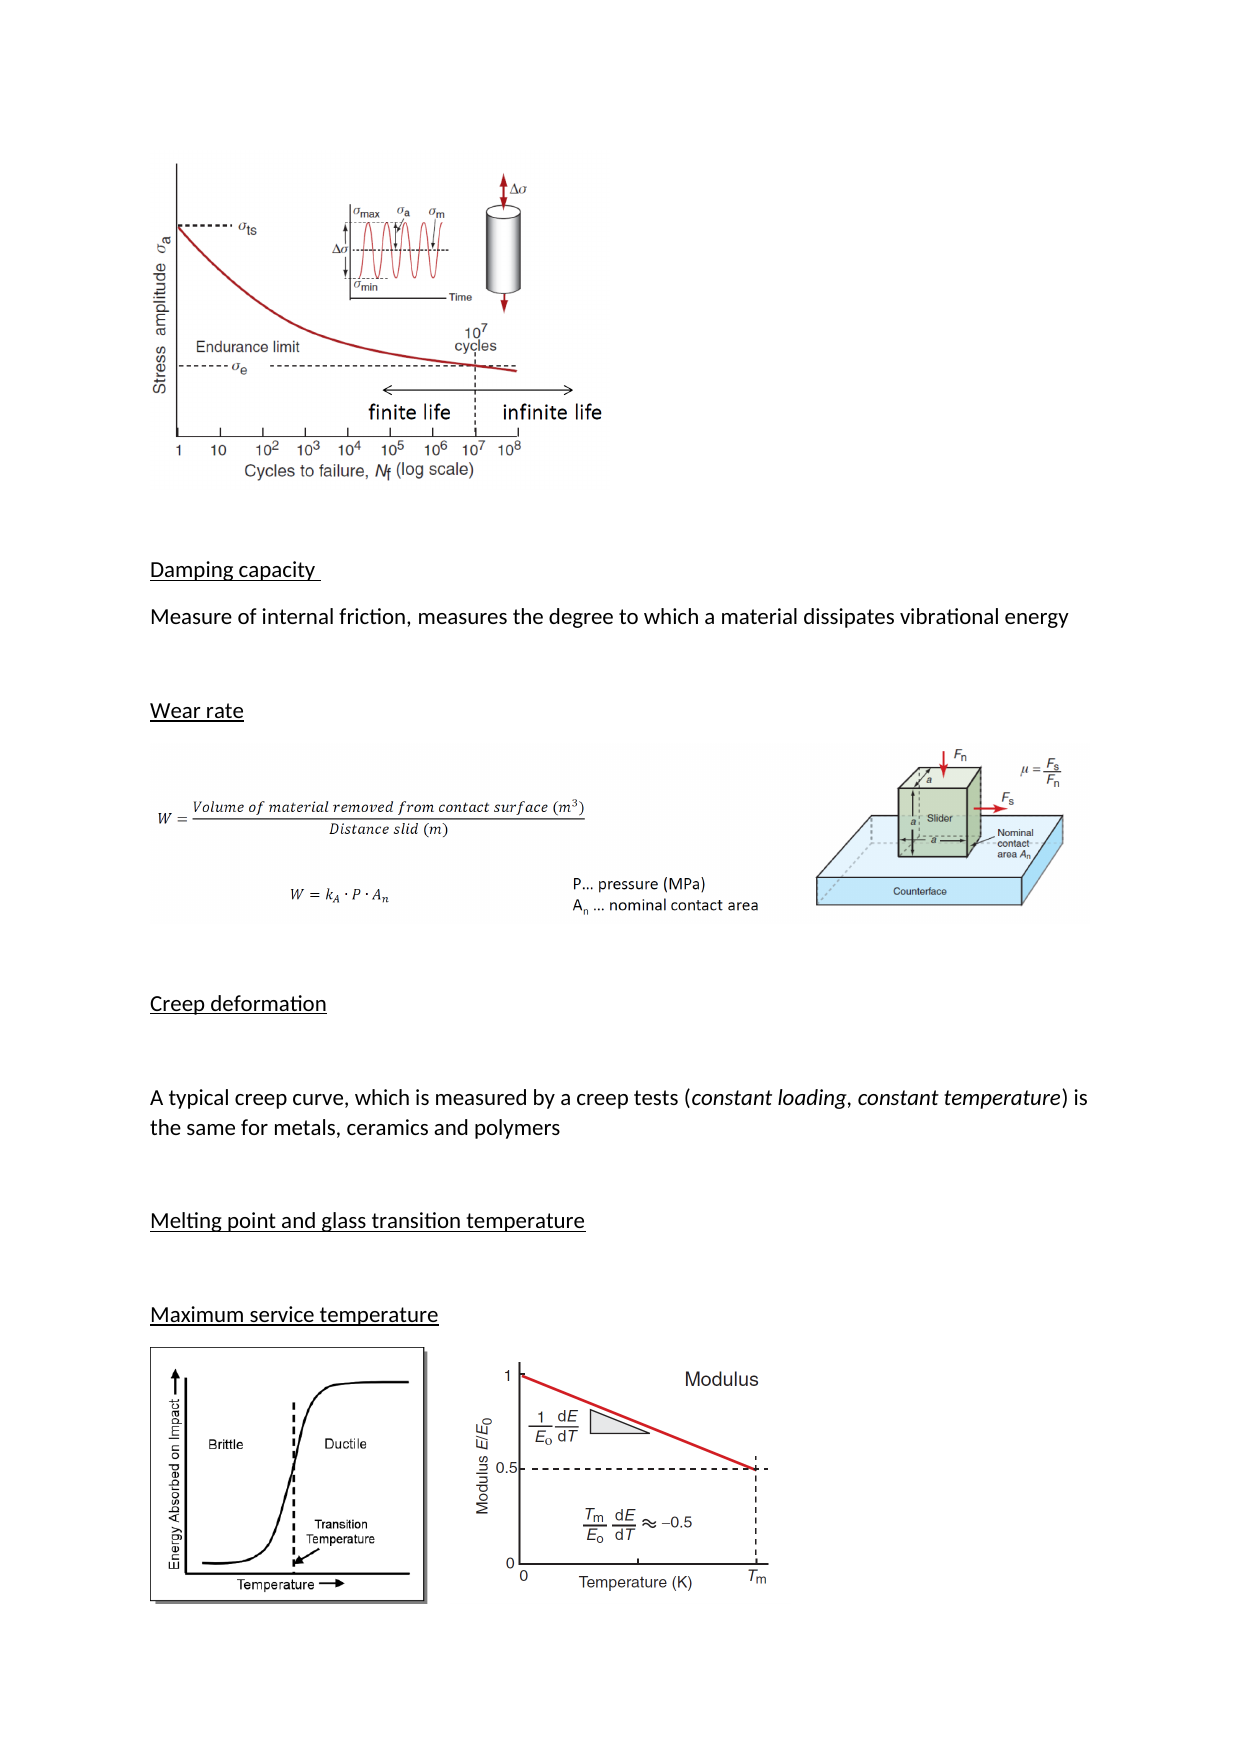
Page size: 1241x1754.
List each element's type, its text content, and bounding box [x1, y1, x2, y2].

picture [150, 743, 1091, 924]
text Measure of internal friction, measures the degree to which a material dissipates vibrational energy [150, 602, 1090, 631]
text Wear rate [150, 696, 1090, 724]
text Melting point and glass transition temperature [150, 1207, 1090, 1235]
text Creep deformation [150, 989, 1090, 1017]
text A typical creep curve, which is measured by a creep tests (constant loading, constant temperature) is the same for metals, ceramics and polymers [150, 1083, 1090, 1141]
text Maximum service temperature [150, 1300, 1090, 1328]
picture [150, 150, 611, 490]
text Damping capacity [150, 556, 1090, 584]
